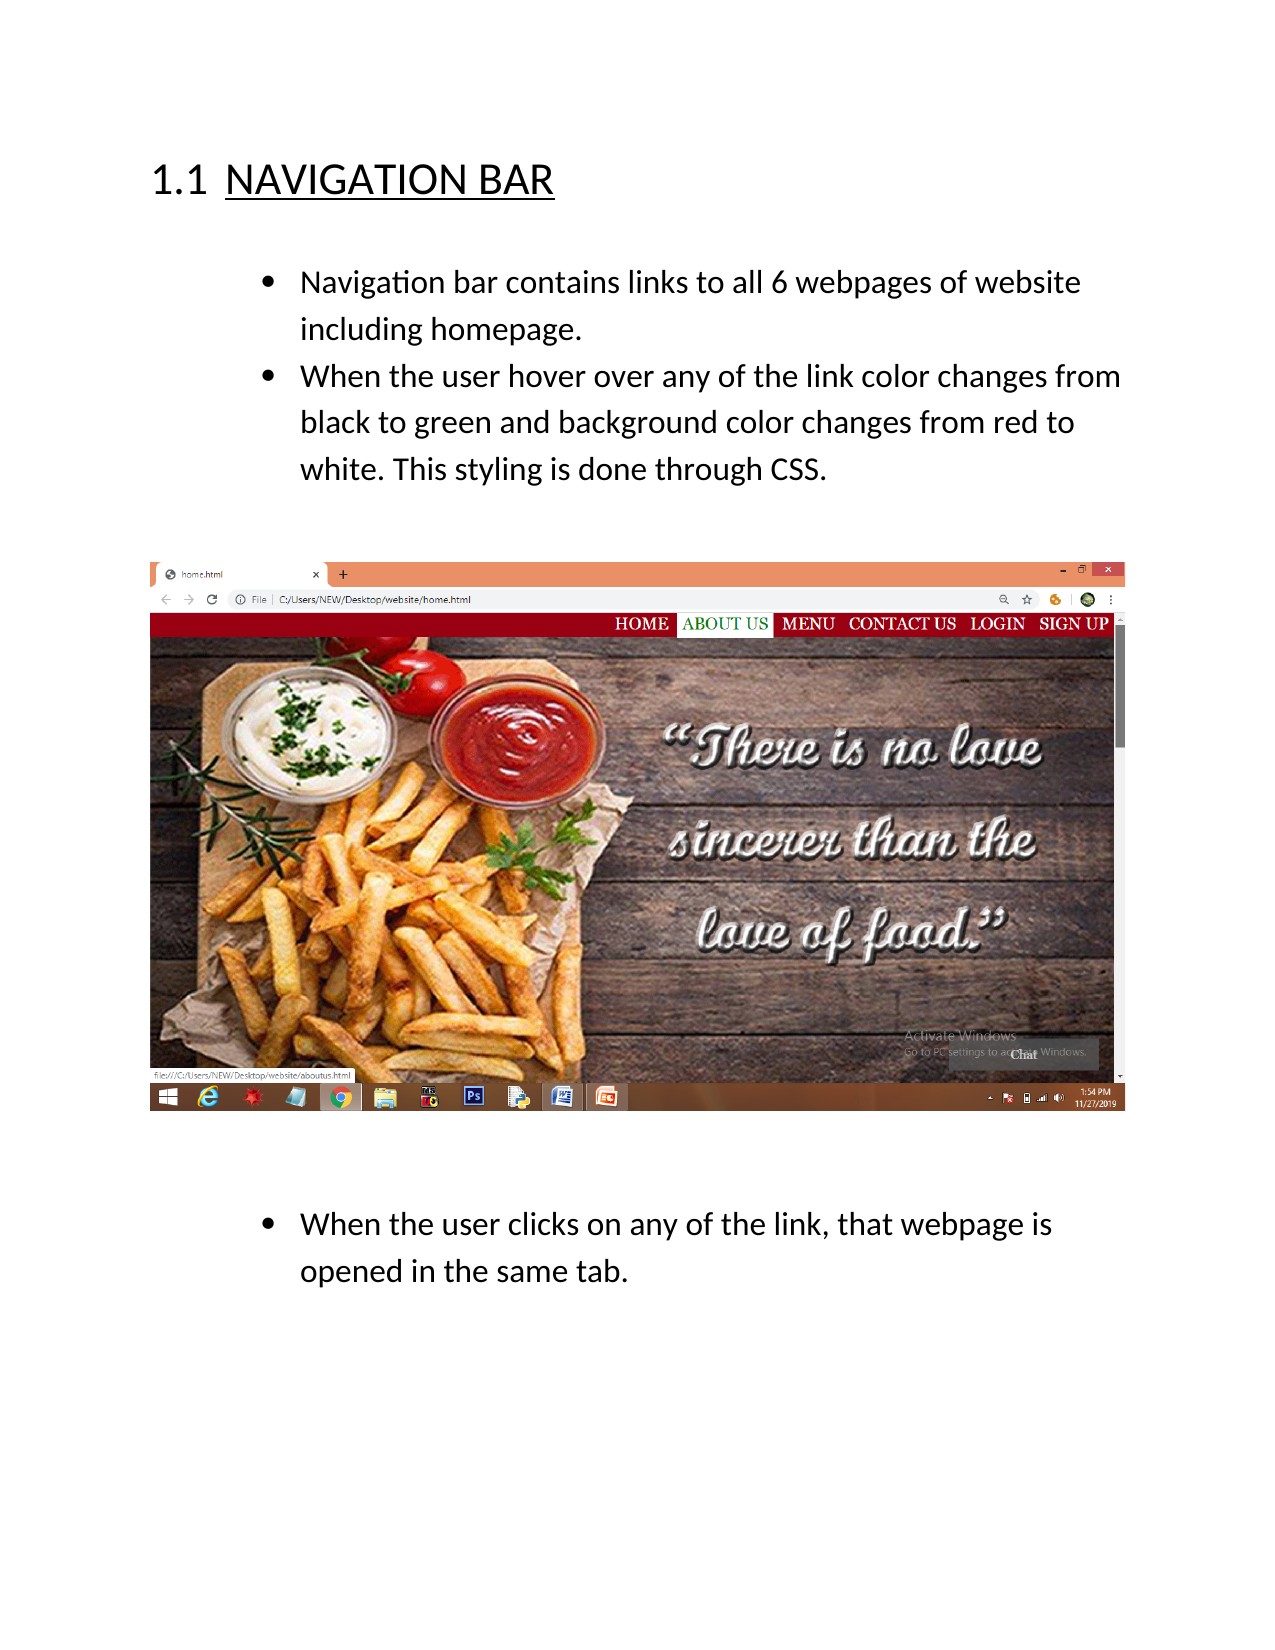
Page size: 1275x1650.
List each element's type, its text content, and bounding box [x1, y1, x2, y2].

list Navigation bar contains links to all 6 webpages of website including homepage. [262, 261, 1125, 348]
list When the user hover over any of the link color changes from black to green and background color changes from red to white. This styling is done through CSS. [262, 354, 1125, 489]
list When the user clicks on any of the link, that webpage is opened in the same tab. [262, 1203, 1125, 1291]
list NAVIGATION BAR [150, 150, 1125, 206]
picture [150, 562, 1125, 1111]
